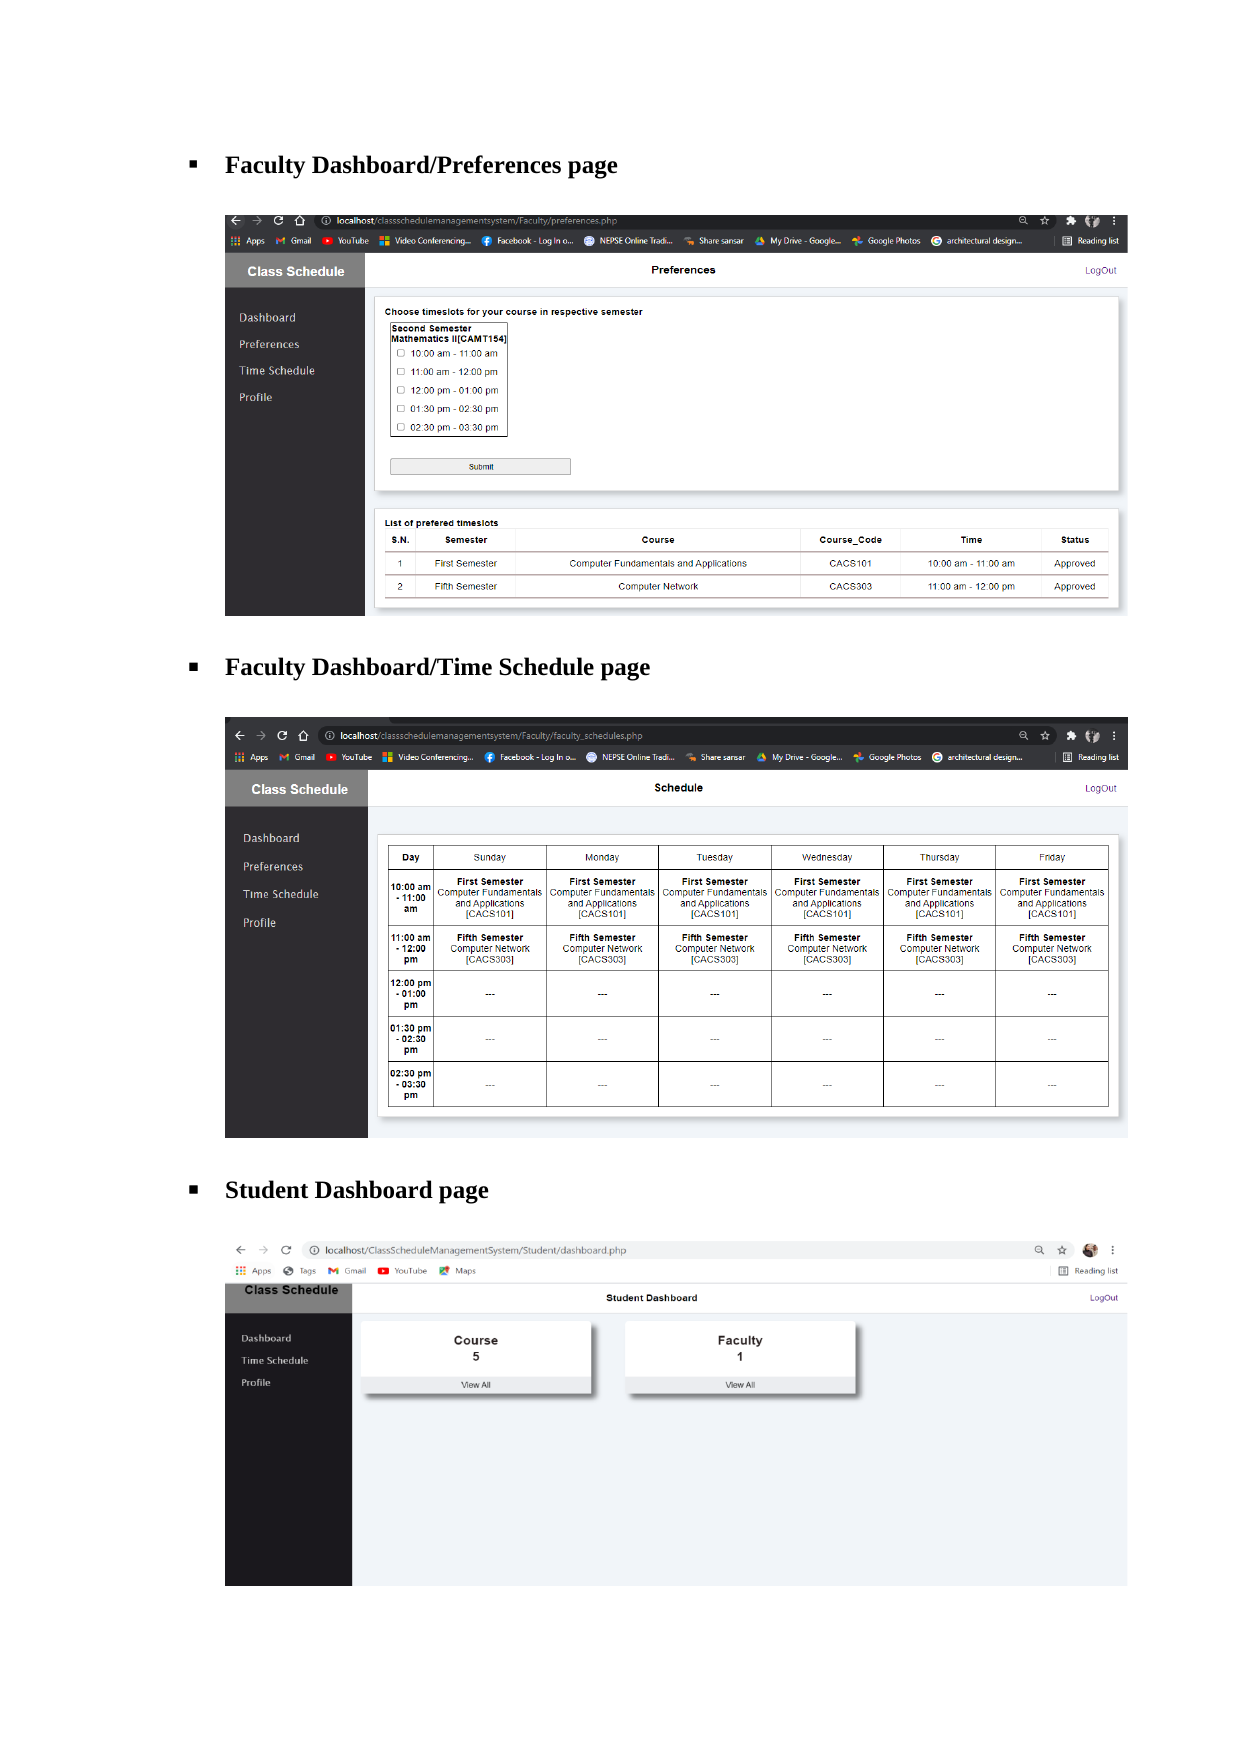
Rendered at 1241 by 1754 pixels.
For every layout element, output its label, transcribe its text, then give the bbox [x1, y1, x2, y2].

list Faculty Dashboard/Preferences page [187, 150, 1090, 179]
list Faculty Dashboard/Time Schedule page [187, 652, 1090, 681]
list Student Dashboard page [187, 1175, 1090, 1204]
picture [225, 215, 1128, 616]
picture [225, 717, 1128, 1138]
picture [225, 1238, 1128, 1586]
